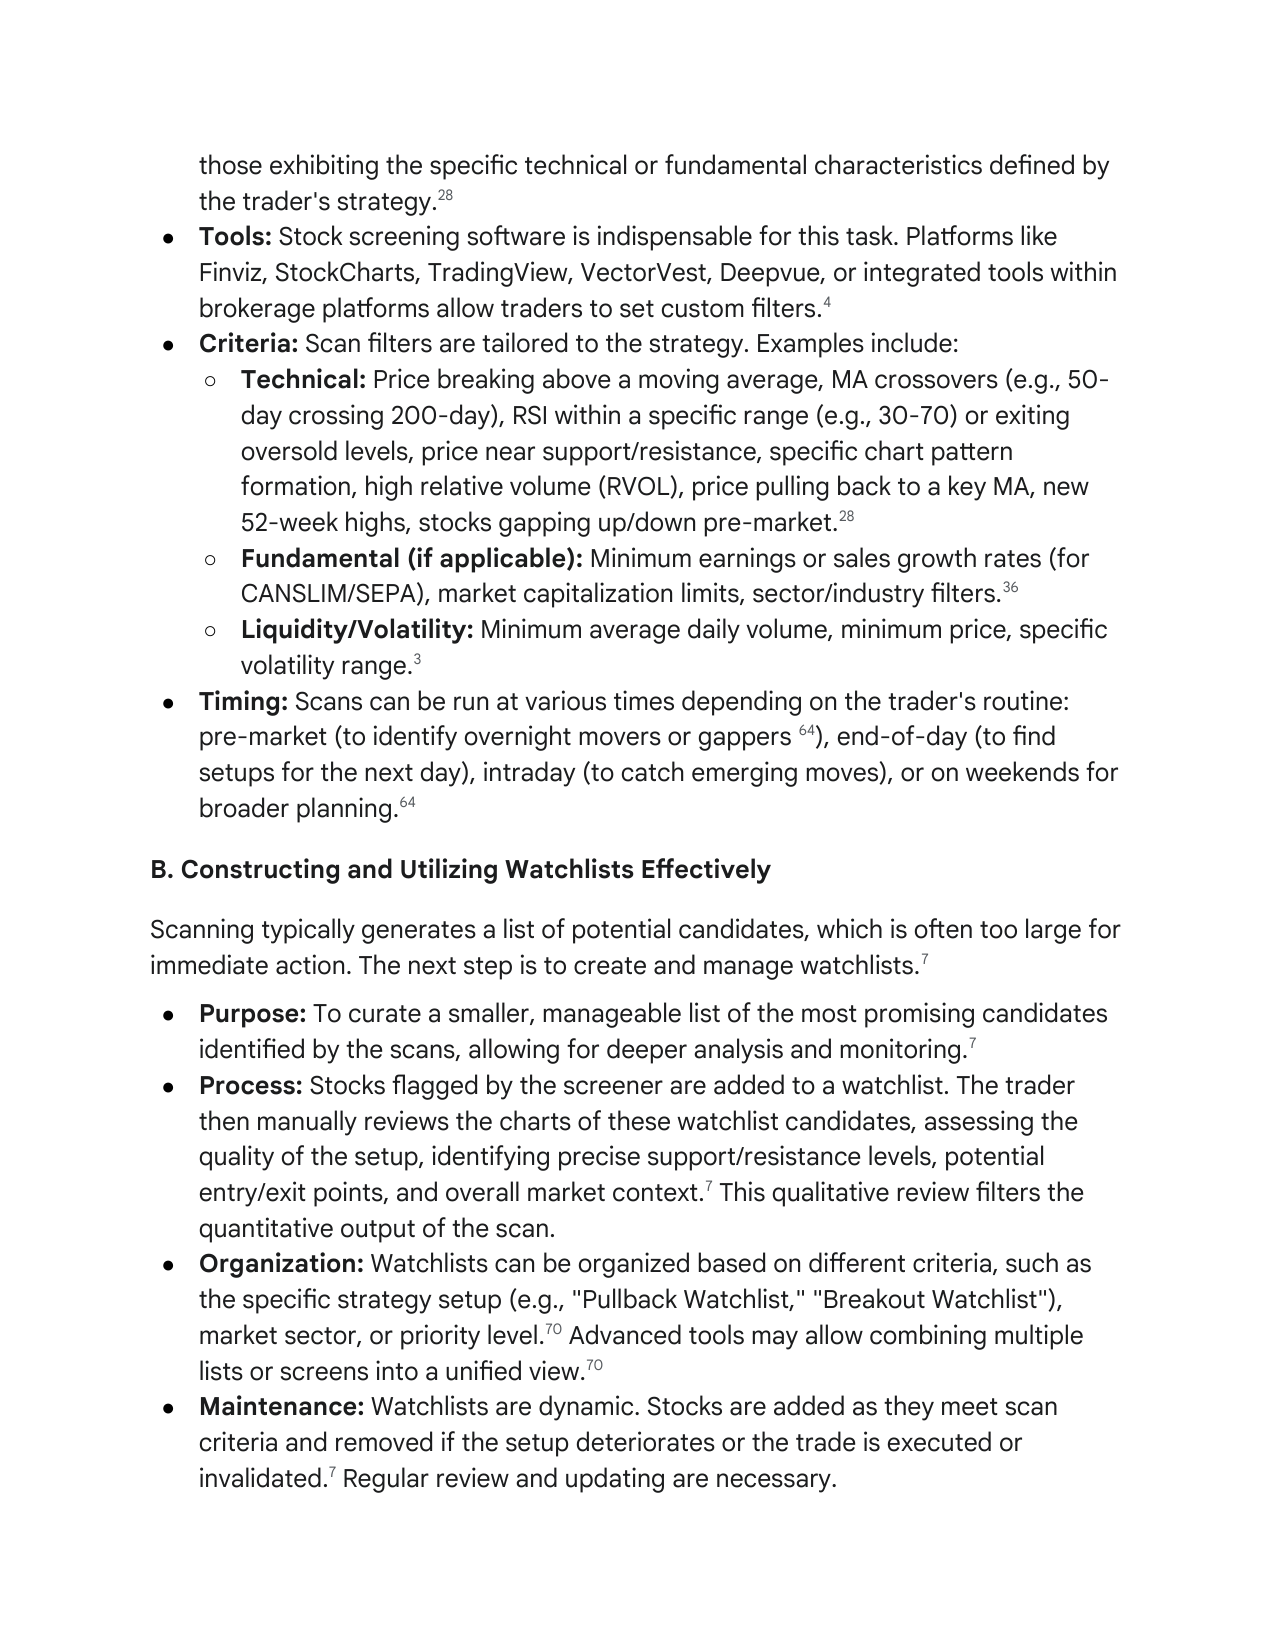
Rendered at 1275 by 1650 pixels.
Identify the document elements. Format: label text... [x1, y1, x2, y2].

list Maintenance: Watchlists are dynamic. Stocks are added as they meet scan criteria and removed if the setup deteriorates or the trade is executed or invalidated.7 Regular review and updating are necessary. [161, 1392, 1125, 1494]
text Scanning typically generates a list of potential candidates, which is often too large for immediate action. The next step is to create and manage watchlists.7 [150, 914, 1125, 982]
list Organization: Watchlists can be organized based on different criteria, such as the specific strategy setup (e.g., "Pullback Watchlist," "Breakout Watchlist"), market sector, or priority level.70 Advanced tools may allow combining multiple lists or screens into a unified view.70 [161, 1249, 1125, 1387]
list Tools: Stock screening software is indispensable for this task. Platforms like Finviz, StockCharts, TradingView, VectorVest, Deepvue, or integrated tools within brokerage platforms allow traders to set custom filters.4 [161, 221, 1125, 324]
list Timing: Scans can be run at various times depending on the trader's routine: pre-market (to identify overnight movers or gappers 64), end-of-day (to find setups for the next day), intraday (to catch emerging moves), or on weekends for broader planning.64 [161, 686, 1125, 824]
list Fundamental (if applicable): Minimum earnings or sales growth rates (for CANSLIM/SEPA), market capitalization limits, sector/industry filters.36 [203, 543, 1125, 610]
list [161, 150, 1125, 217]
list Technical: Price breaking above a moving average, MA crossovers (e.g., 50-day crossing 200-day), RSI within a specific range (e.g., 30-70) or exiting oversold levels, price near support/resistance, specific chart pattern formation, high relative volume (RVOL), price pulling back to a key MA, new 52-week highs, stocks gapping up/down pre-market.28 [203, 364, 1125, 539]
text B. Constructing and Utilizing Watchlists Effectively [150, 854, 1125, 885]
list Purpose: To curate a smaller, manageable list of the most promising candidates identified by the scans, allowing for deeper analysis and monitoring.7 [161, 998, 1125, 1066]
list Criteria: Scan filters are tailored to the strategy. Examples include: [161, 329, 1125, 360]
list Process: Stocks flagged by the screener are added to a watchlist. The trader then manually reviews the charts of these watchlist candidates, assessing the quality of the setup, identifying precise support/resistance levels, potential entry/exit points, and overall market context.7 This qualitative review filters the quantitative output of the scan. [161, 1070, 1125, 1244]
list Liquidity/Volatility: Minimum average daily volume, minimum price, specific volatility range.3 [203, 614, 1125, 682]
